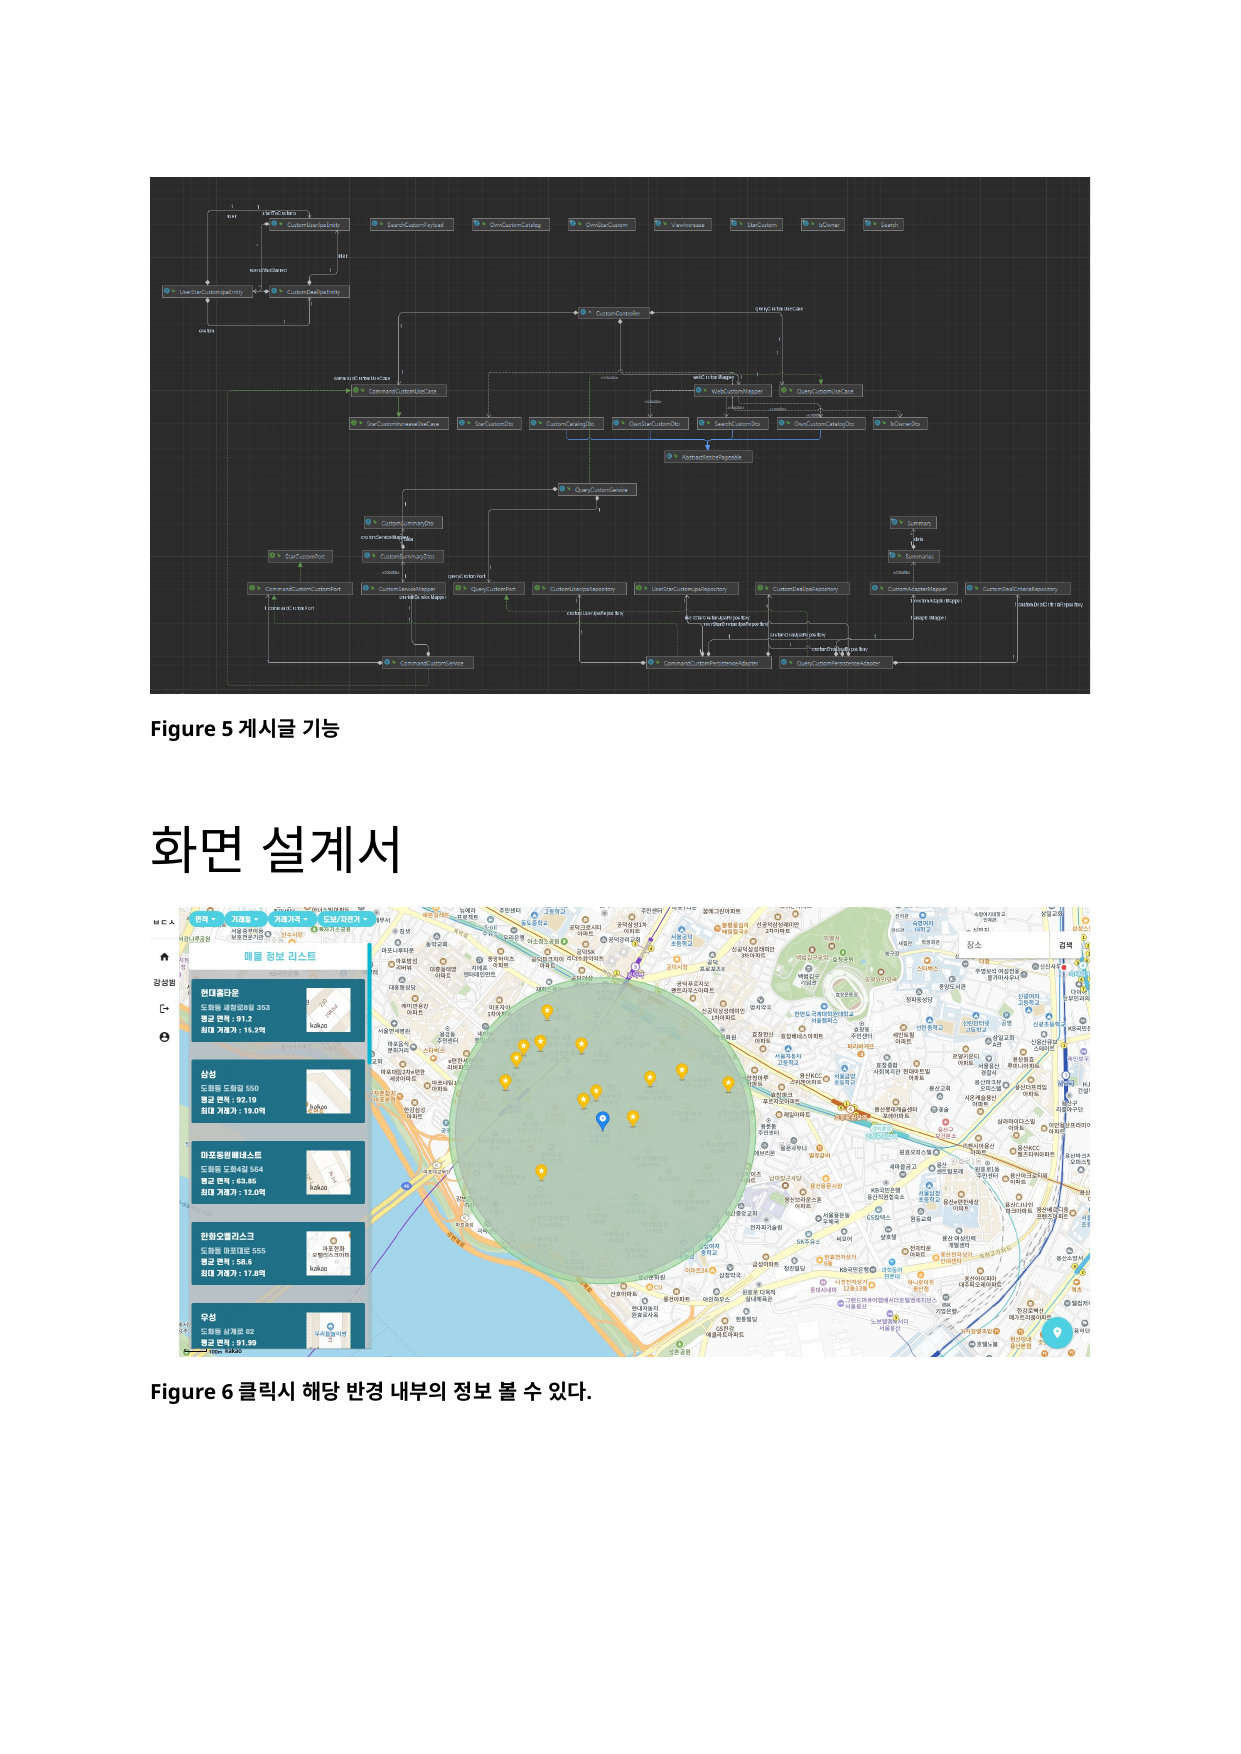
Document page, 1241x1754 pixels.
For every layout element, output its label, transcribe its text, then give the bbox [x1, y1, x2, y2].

picture [150, 907, 1091, 1357]
text 화면 설계서 [150, 809, 1090, 884]
picture [150, 177, 1091, 694]
